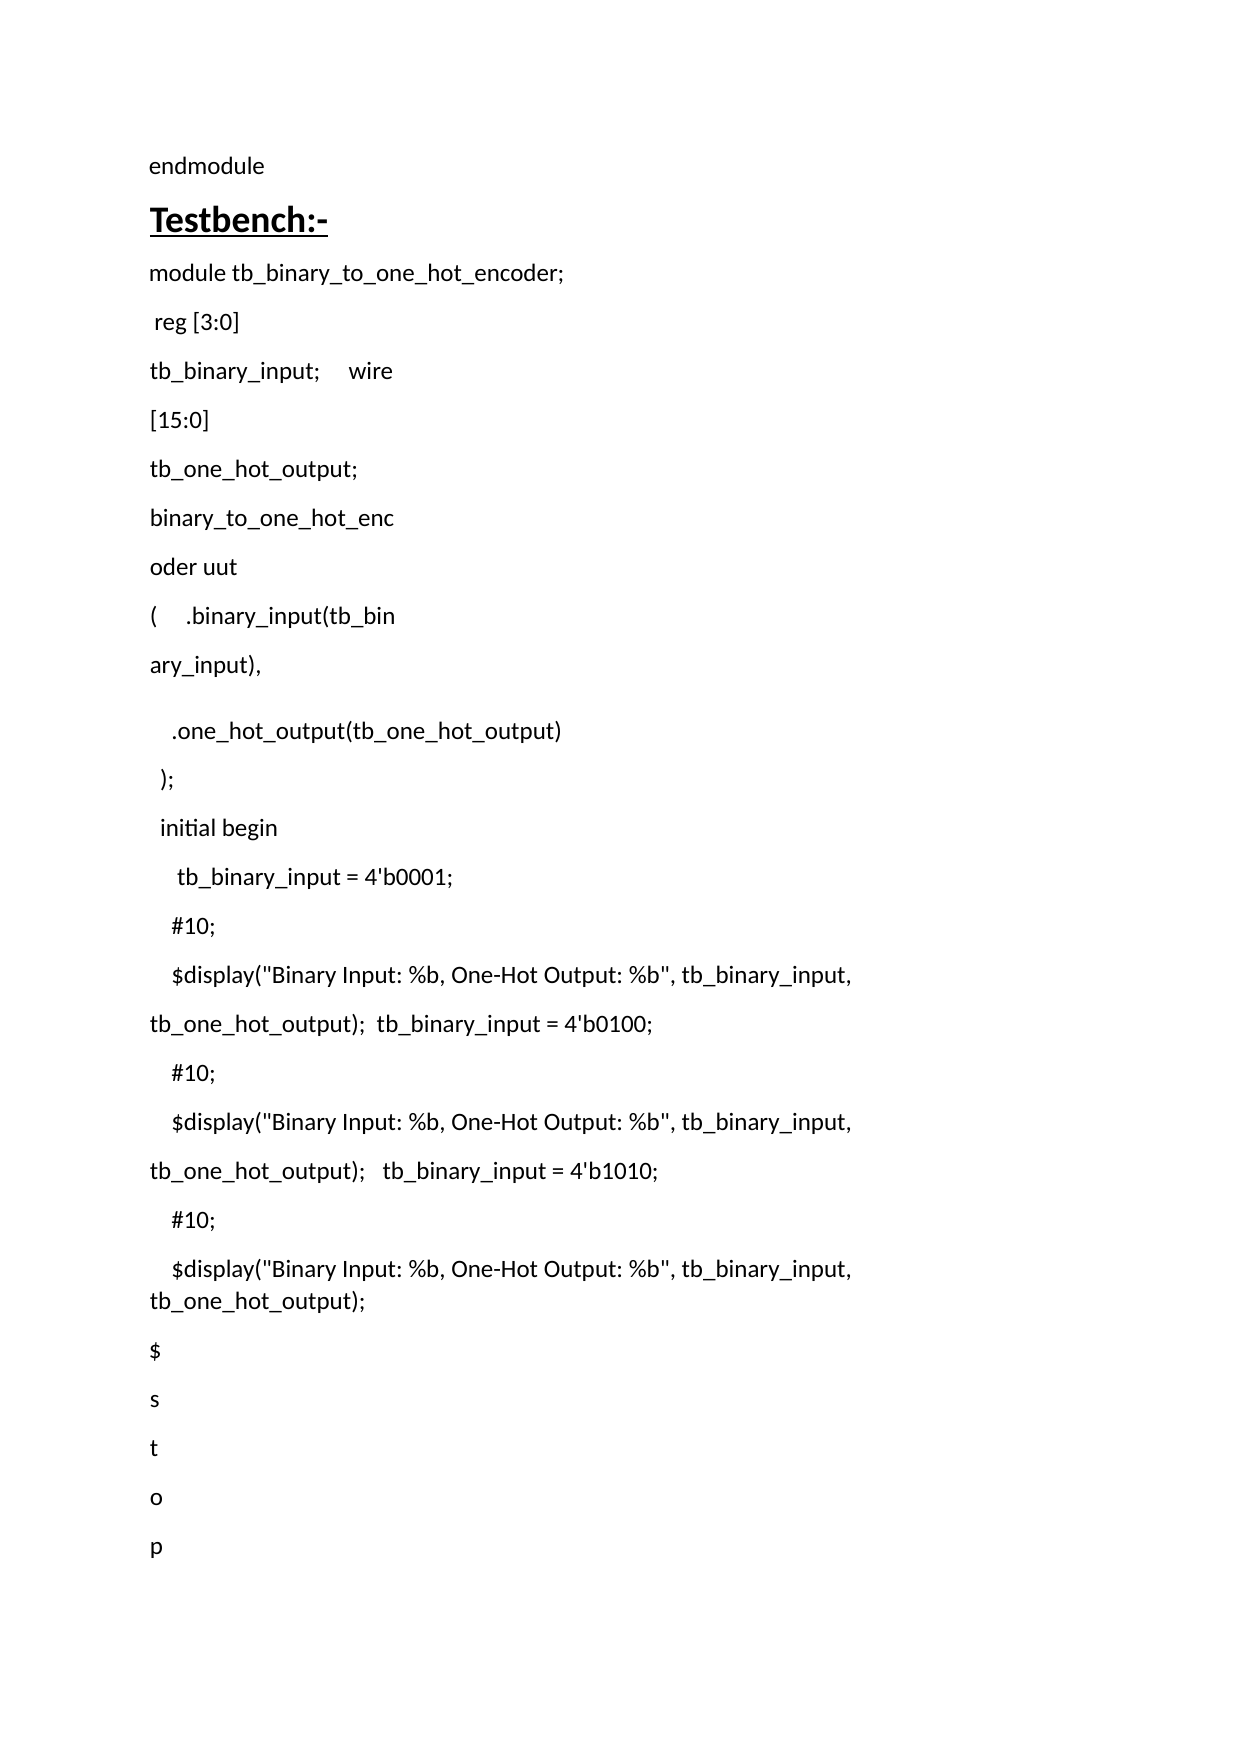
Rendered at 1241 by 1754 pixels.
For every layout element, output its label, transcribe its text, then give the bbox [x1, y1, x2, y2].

text initial begin [148, 812, 997, 843]
text #10; [148, 910, 997, 941]
text #10; [148, 1204, 997, 1235]
subtitle endmodule Testbench:- [148, 150, 352, 241]
text module tb_binary_to_one_hot_encoder; [148, 257, 997, 287]
text $display("Binary Input: %b, One-Hot Output: %b", tb_binary_input, tb_one_hot_output); [148, 1253, 997, 1316]
text tb_binary_input = 4'b0001; [148, 861, 997, 892]
text ); [148, 764, 997, 794]
text #10; [148, 1057, 997, 1088]
text .one_hot_output(tb_one_hot_output) [148, 715, 997, 745]
text $stop; end [148, 1334, 165, 1561]
text $display("Binary Input: %b, One-Hot Output: %b", tb_binary_input, tb_one_hot_output); tb_binary_input = 4'b1010; [148, 1106, 997, 1186]
text $display("Binary Input: %b, One-Hot Output: %b", tb_binary_input, tb_one_hot_output); tb_binary_input = 4'b0100; [148, 959, 997, 1039]
text reg [3:0] tb_binary_input; wire [15:0] tb_one_hot_output; binary_to_one_hot_encoder uut ( .binary_input(tb_binary_input), [148, 306, 397, 680]
